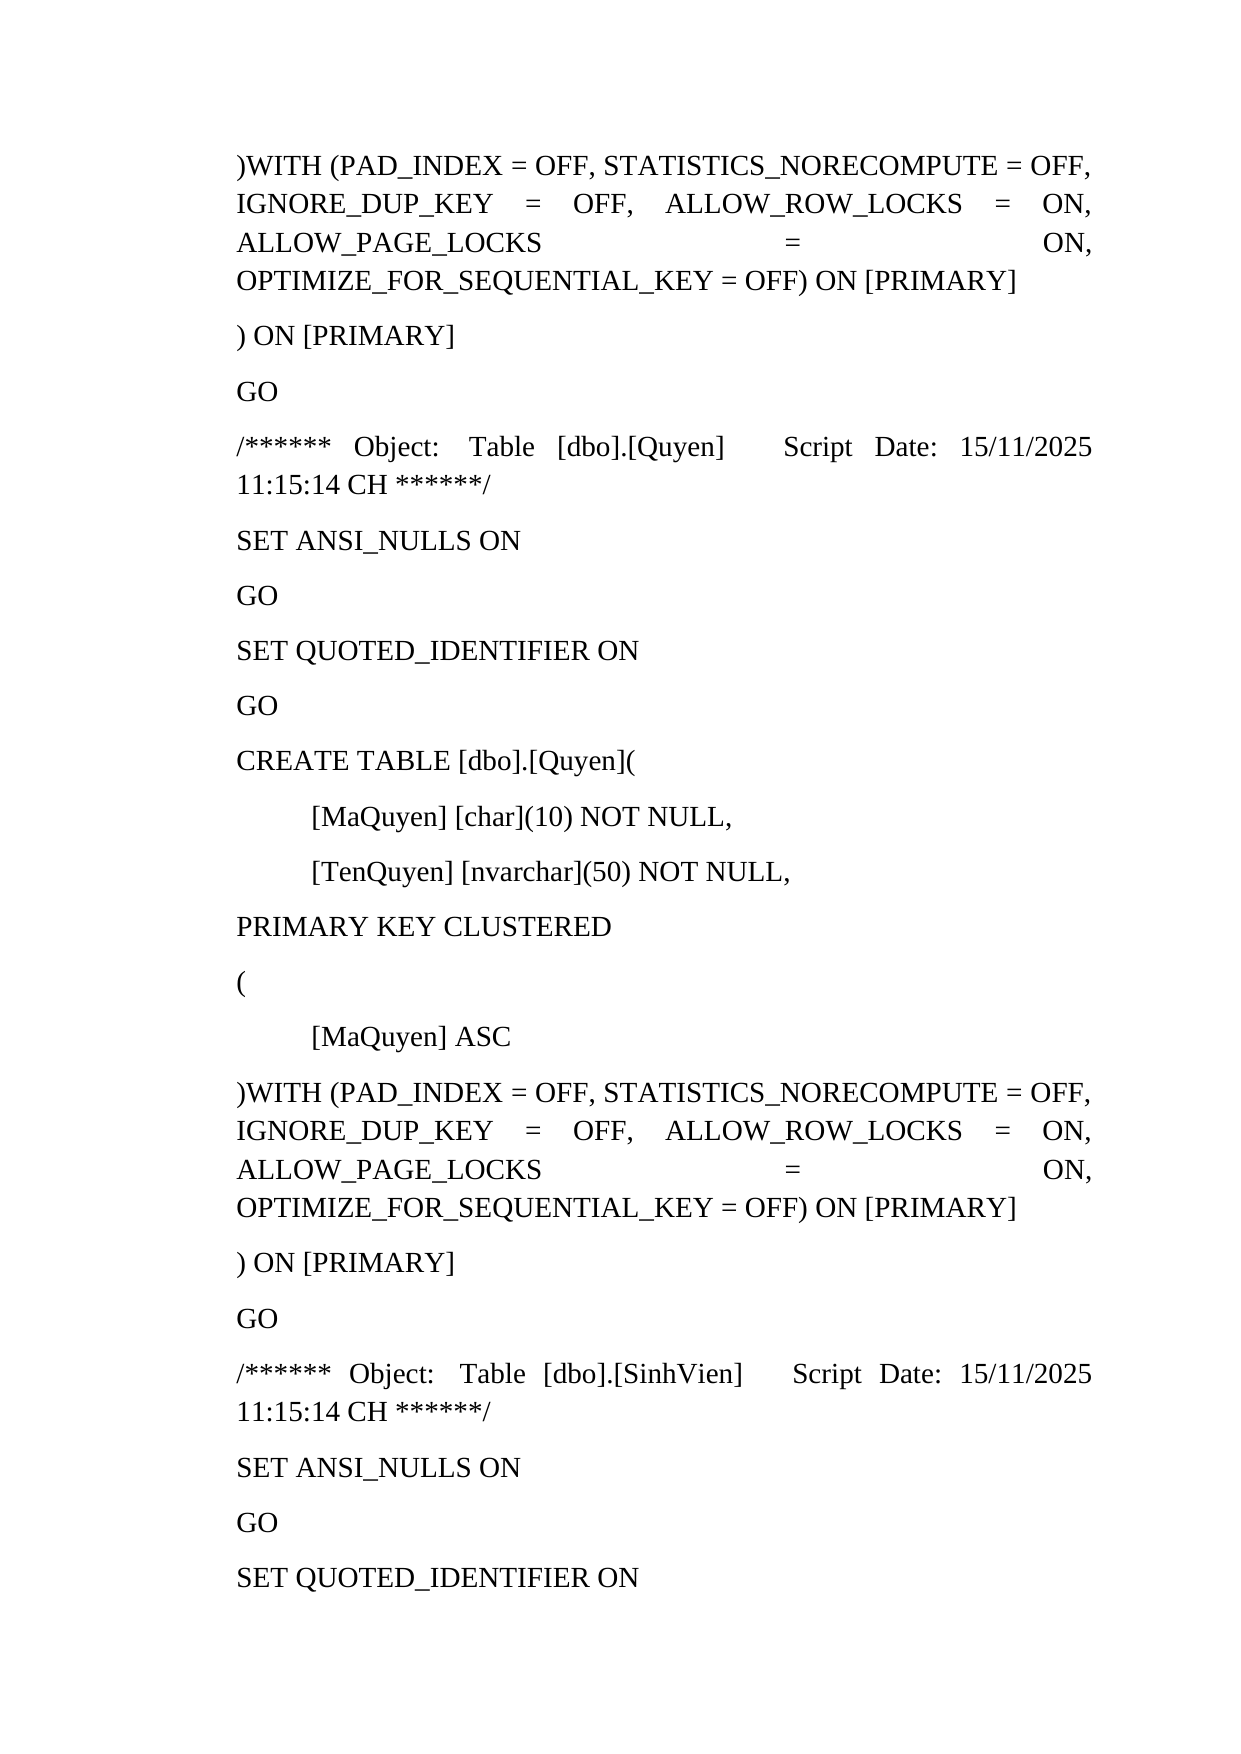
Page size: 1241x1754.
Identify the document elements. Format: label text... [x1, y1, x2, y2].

text [TenQuyen] [nvarchar](50) NOT NULL, [236, 854, 1092, 887]
text /****** Object: Table [dbo].[Quyen] Script Date: 15/11/2025 11:15:14 CH ******/ [236, 429, 1092, 501]
text GO [236, 1301, 1092, 1334]
text GO [236, 374, 1092, 407]
text /****** Object: Table [dbo].[SinhVien] Script Date: 15/11/2025 11:15:14 CH ******/ [236, 1356, 1092, 1428]
text CREATE TABLE [dbo].[Quyen]( [236, 743, 1092, 777]
text ( [236, 964, 1092, 998]
text SET ANSI_NULLS ON [236, 1450, 1092, 1483]
text SET QUOTED_IDENTIFIER ON [236, 633, 1092, 667]
text SET ANSI_NULLS ON [236, 523, 1092, 556]
text ) ON [PRIMARY] [236, 1246, 1092, 1279]
text GO [236, 1505, 1092, 1538]
text PRIMARY KEY CLUSTERED [236, 909, 1092, 943]
text )WITH (PAD_INDEX = OFF, STATISTICS_NORECOMPUTE = OFF, IGNORE_DUP_KEY = OFF, ALLOW_ROW_LOCKS = ON, ALLOW_PAGE_LOCKS = ON, OPTIMIZE_FOR_SEQUENTIAL_KEY = OFF) ON [PRIMARY] [236, 1075, 1092, 1224]
text SET QUOTED_IDENTIFIER ON [236, 1560, 1092, 1594]
text GO [236, 578, 1092, 611]
text [MaQuyen] [char](10) NOT NULL, [236, 799, 1092, 832]
text [MaQuyen] ASC [236, 1019, 1092, 1053]
text GO [236, 688, 1092, 722]
text ) ON [PRIMARY] [236, 318, 1092, 352]
text )WITH (PAD_INDEX = OFF, STATISTICS_NORECOMPUTE = OFF, IGNORE_DUP_KEY = OFF, ALLOW_ROW_LOCKS = ON, ALLOW_PAGE_LOCKS = ON, OPTIMIZE_FOR_SEQUENTIAL_KEY = OFF) ON [PRIMARY] [236, 148, 1092, 297]
